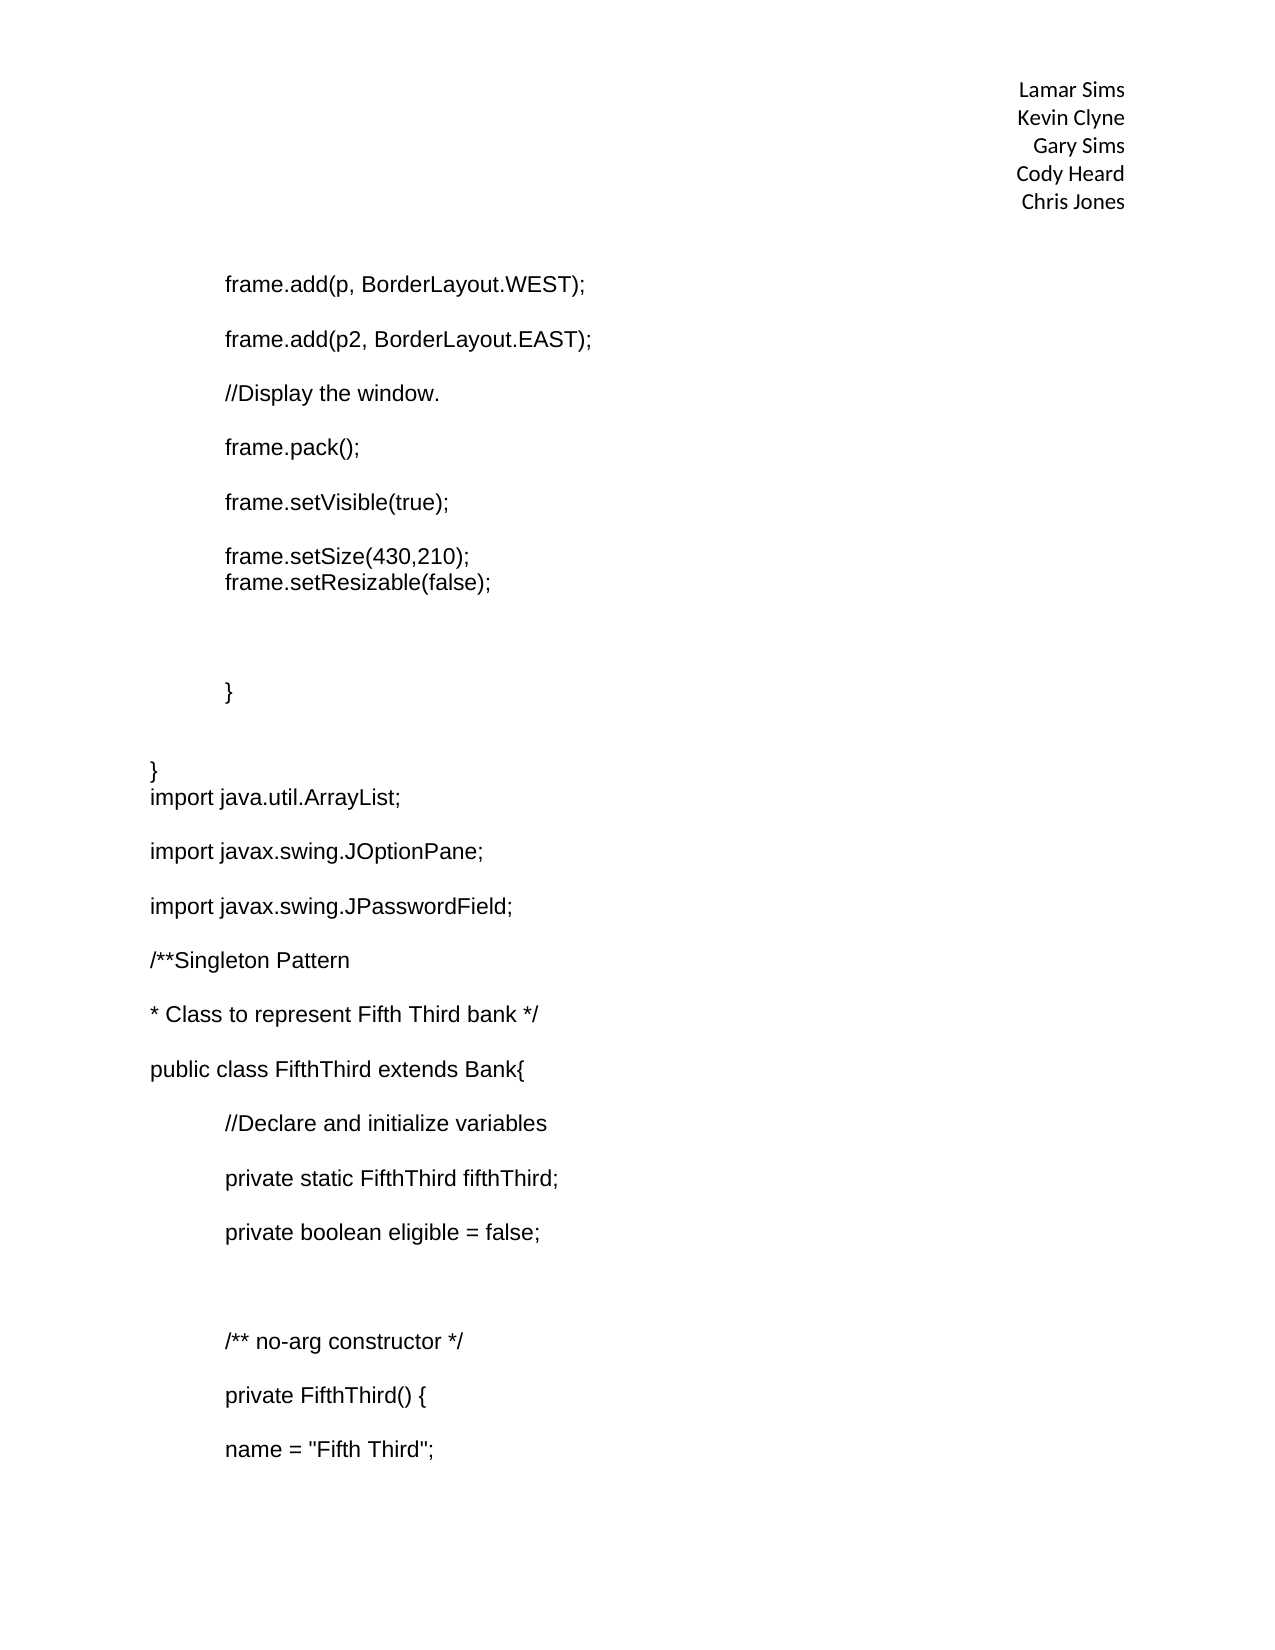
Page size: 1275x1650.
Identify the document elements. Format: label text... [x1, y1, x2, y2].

text } [150, 757, 1125, 784]
text } [150, 678, 1125, 704]
text frame.pack(); [150, 434, 1125, 461]
text frame.add(p, BorderLayout.WEST); [150, 271, 1125, 297]
text //Display the window. [150, 380, 1125, 406]
text private boolean eligible = false; [150, 1219, 1125, 1245]
text * Class to represent Fifth Third bank */ [150, 1001, 1125, 1028]
text private FifthThird() { [150, 1382, 1125, 1408]
text frame.setSize(430,210); [150, 543, 1125, 569]
text frame.add(p2, BorderLayout.EAST); [150, 326, 1125, 352]
text import javax.swing.JPasswordField; [150, 893, 1125, 919]
text import java.util.ArrayList; [150, 784, 1125, 810]
text import javax.swing.JOptionPane; [150, 838, 1125, 864]
text /**Singleton Pattern [150, 947, 1125, 973]
text //Declare and initialize variables [150, 1110, 1125, 1136]
text frame.setVisible(true); [150, 489, 1125, 515]
text name = "Fifth Third"; [150, 1436, 1125, 1463]
text private static FifthThird fifthThird; [150, 1164, 1125, 1191]
text public class FifthThird extends Bank{ [150, 1056, 1125, 1082]
text /** no-arg constructor */ [150, 1328, 1125, 1354]
text frame.setResizable(false); [150, 569, 1125, 596]
